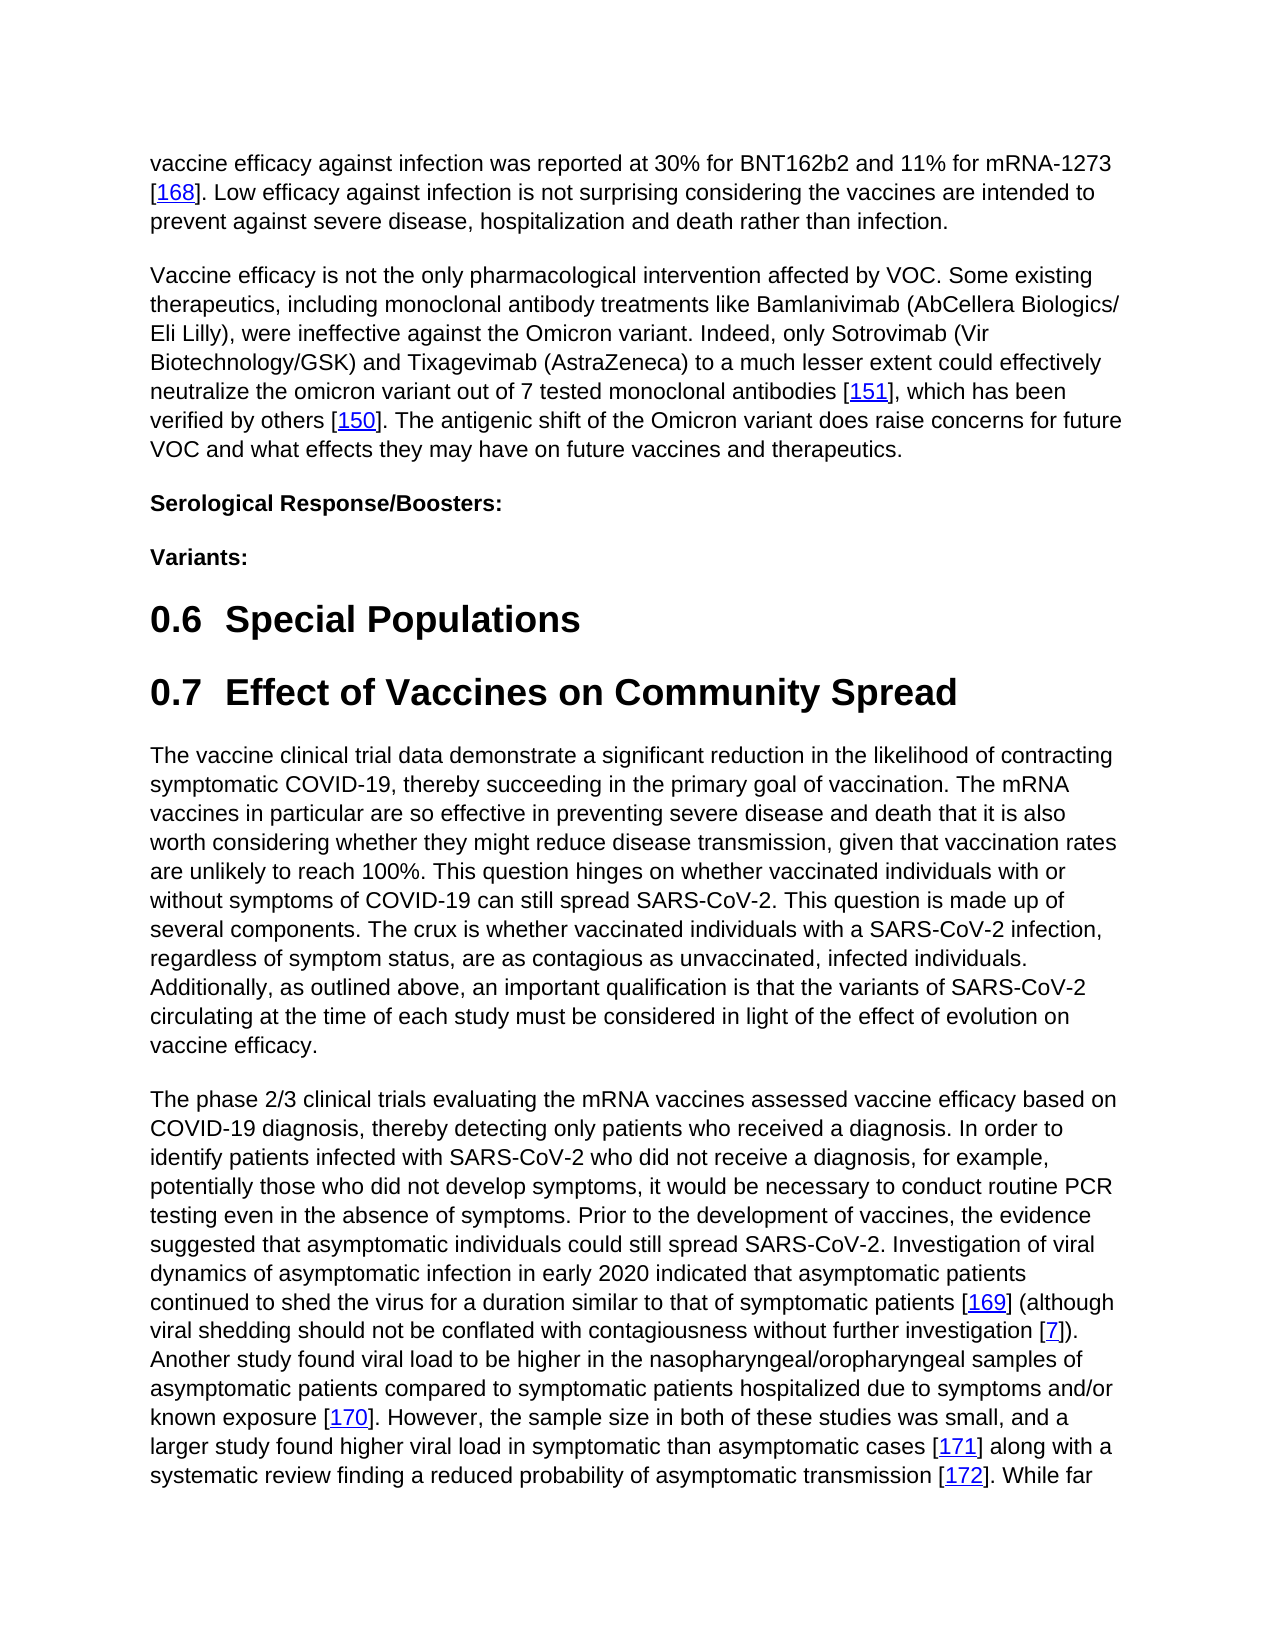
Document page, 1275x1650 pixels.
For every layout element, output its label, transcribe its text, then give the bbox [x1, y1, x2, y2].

subtitle 0.6 Special Populations [150, 597, 1125, 641]
subtitle 0.7 Effect of Vaccines on Community Spread [150, 670, 1125, 713]
text The vaccine clinical trial data demonstrate a significant reduction in the likelihood of contracting symptomatic COVID-19, thereby succeeding in the primary goal of vaccination. The mRNA vaccines in particular are so effective in preventing severe disease and death that it is also worth considering whether they might reduce disease transmission, given that vaccination rates are unlikely to reach 100%. This question hinges on whether vaccinated individuals with or without symptoms of COVID-19 can still spread SARS-CoV-2. This question is made up of several components. The crux is whether vaccinated individuals with a SARS-CoV-2 infection, regardless of symptom status, are as contagious as unvaccinated, infected individuals. Additionally, as outlined above, an important qualification is that the variants of SARS-CoV-2 circulating at the time of each study must be considered in light of the effect of evolution on vaccine efficacy. [150, 742, 1125, 1058]
text Serological Response/Boosters: [150, 489, 1125, 516]
text Variants: [150, 543, 1125, 570]
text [150, 150, 1125, 234]
text Vaccine efficacy is not the only pharmacological intervention affected by VOC. Some existing therapeutics, including monoclonal antibody treatments like Bamlanivimab (AbCellera Biologics/ Eli Lilly), were ineffective against the Omicron variant. Indeed, only Sotrovimab (Vir Biotechnology/GSK) and Tixagevimab (AstraZeneca) to a much lesser extent could effectively neutralize the omicron variant out of 7 tested monoclonal antibodies [151], which has been verified by others [150]. The antigenic shift of the Omicron variant does raise concerns for future VOC and what effects they may have on future vaccines and therapeutics. [150, 262, 1125, 462]
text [150, 1086, 1125, 1489]
